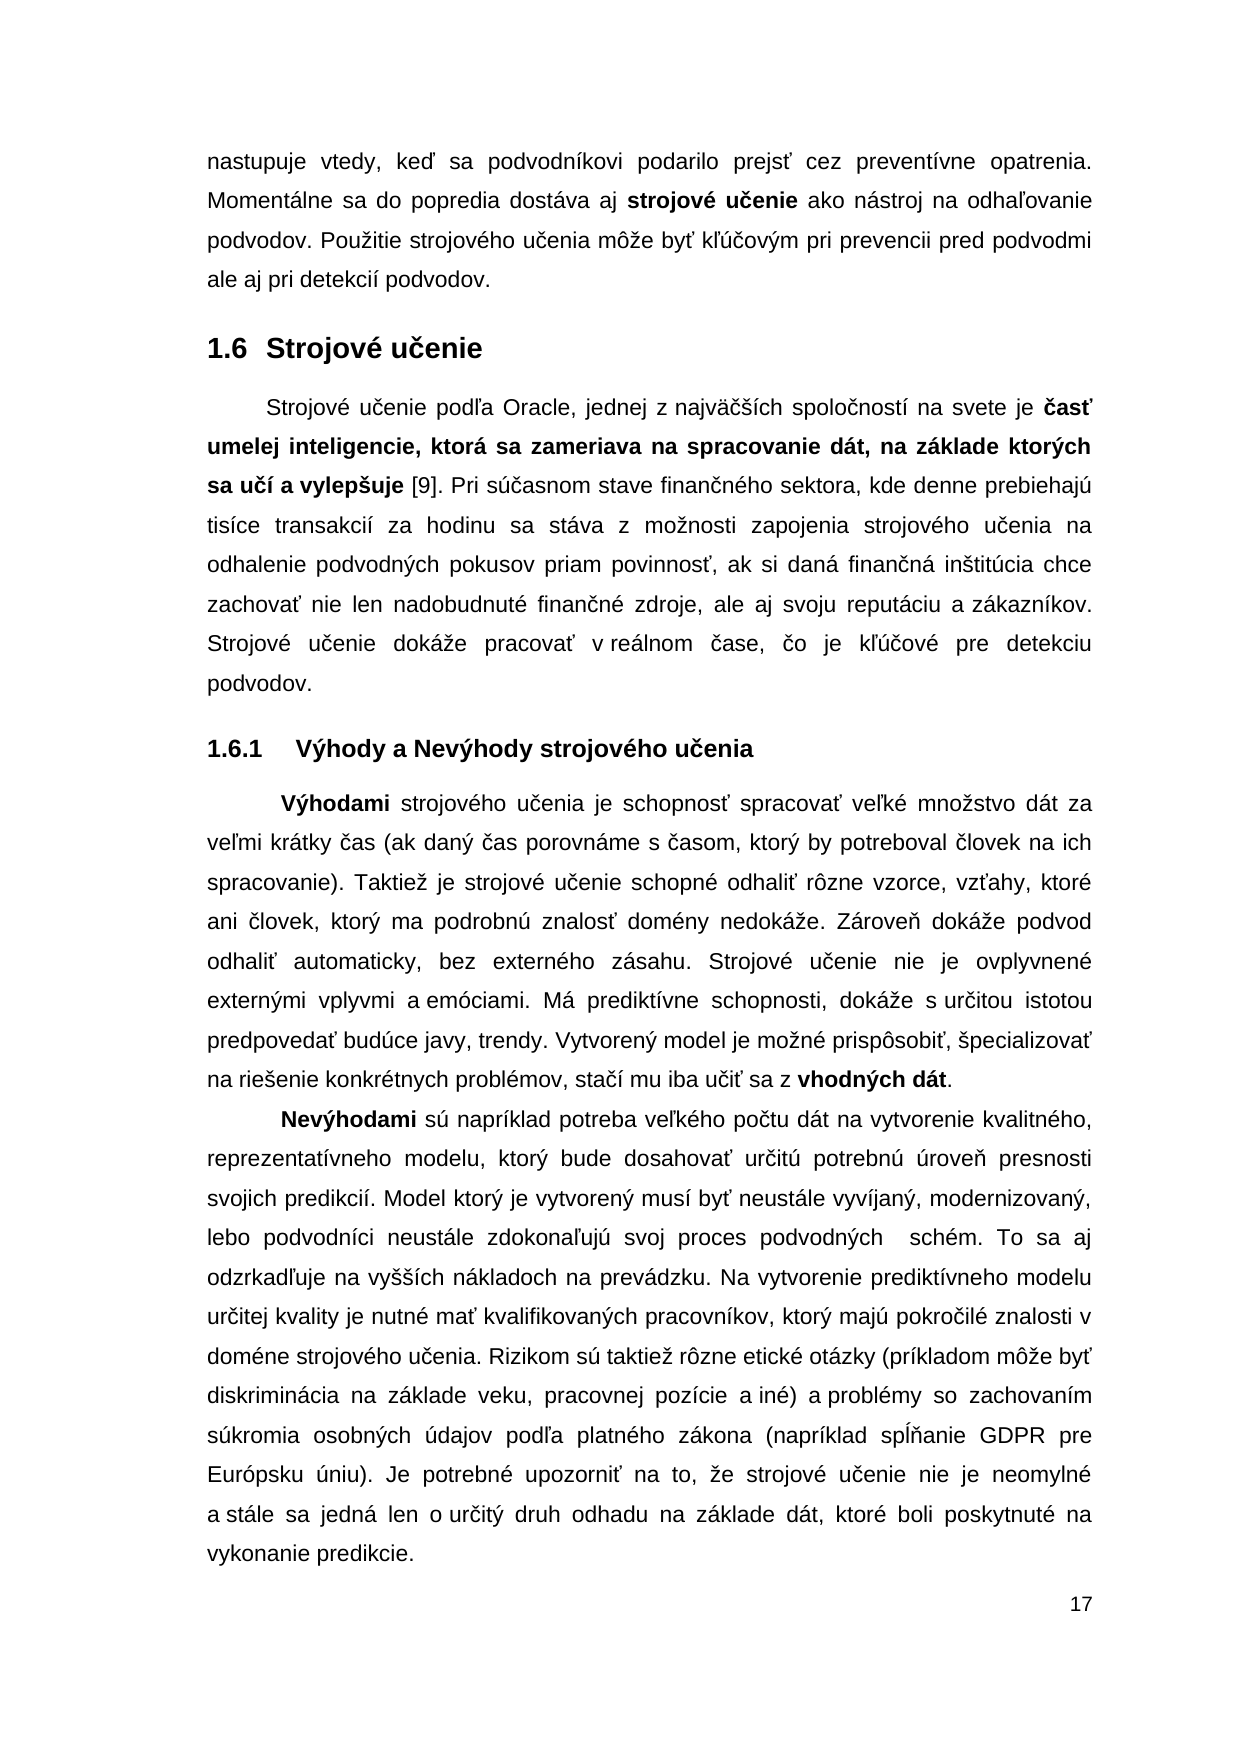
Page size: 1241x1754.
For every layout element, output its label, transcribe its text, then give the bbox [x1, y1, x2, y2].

text Strojové učenie podľa Oracle, jednej z najväčších spoločností na svete je časť umelej inteligencie, ktorá sa zameriava na spracovanie dát, na základe ktorých sa učí a vylepšuje [9]. Pri súčasnom stave finančného sektora, kde denne prebiehajú tisíce transakcií za hodinu sa stáva z možnosti zapojenia strojového učenia na odhalenie podvodných pokusov priam povinnosť, ak si daná finančná inštitúcia chce zachovať nie len nadobudnuté finančné zdroje, ale aj svoju reputáciu a zákazníkov. Strojové učenie dokáže pracovať v reálnom čase, čo je kľúčové pre detekciu podvodov. [207, 393, 1092, 696]
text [207, 148, 1092, 292]
subtitle Výhody a Nevýhody strojového učenia [207, 734, 1092, 763]
subtitle Strojové učenie [207, 331, 1092, 364]
text Nevýhodami sú napríklad potreba veľkého počtu dát na vytvorenie kvalitného, reprezentatívneho modelu, ktorý bude dosahovať určitú potrebnú úroveň presnosti svojich predikcií. Model ktorý je vytvorený musí byť neustále vyvíjaný, modernizovaný, lebo podvodníci neustále zdokonaľujú svoj proces podvodných schém. To sa aj odzrkadľuje na vyšších nákladoch na prevádzku. Na vytvorenie prediktívneho modelu určitej kvality je nutné mať kvalifikovaných pracovníkov, ktorý majú pokročilé znalosti v doméne strojového učenia. Rizikom sú taktiež rôzne etické otázky (príkladom môže byť diskriminácia na základe veku, pracovnej pozície a iné) a problémy so zachovaním súkromia osobných údajov podľa platného zákona (napríklad spĺňanie GDPR pre Európsku úniu). Je potrebné upozorniť na to, že strojové učenie nie je neomylné a stále sa jedná len o určitý druh odhadu na základe dát, ktoré boli poskytnuté na vykonanie predikcie. [207, 1106, 1092, 1566]
text Výhodami strojového učenia je schopnosť spracovať veľké množstvo dát za veľmi krátky čas (ak daný čas porovnáme s časom, ktorý by potreboval človek na ich spracovanie). Taktiež je strojové učenie schopné odhaliť rôzne vzorce, vzťahy, ktoré ani človek, ktorý ma podrobnú znalosť domény nedokáže. Zároveň dokáže podvod odhaliť automaticky, bez externého zásahu. Strojové učenie nie je ovplyvnené externými vplyvmi a emóciami. Má prediktívne schopnosti, dokáže s určitou istotou predpovedať budúce javy, trendy. Vytvorený model je možné prispôsobiť, špecializovať na riešenie konkrétnych problémov, stačí mu iba učiť sa z vhodných dát. [207, 790, 1092, 1093]
